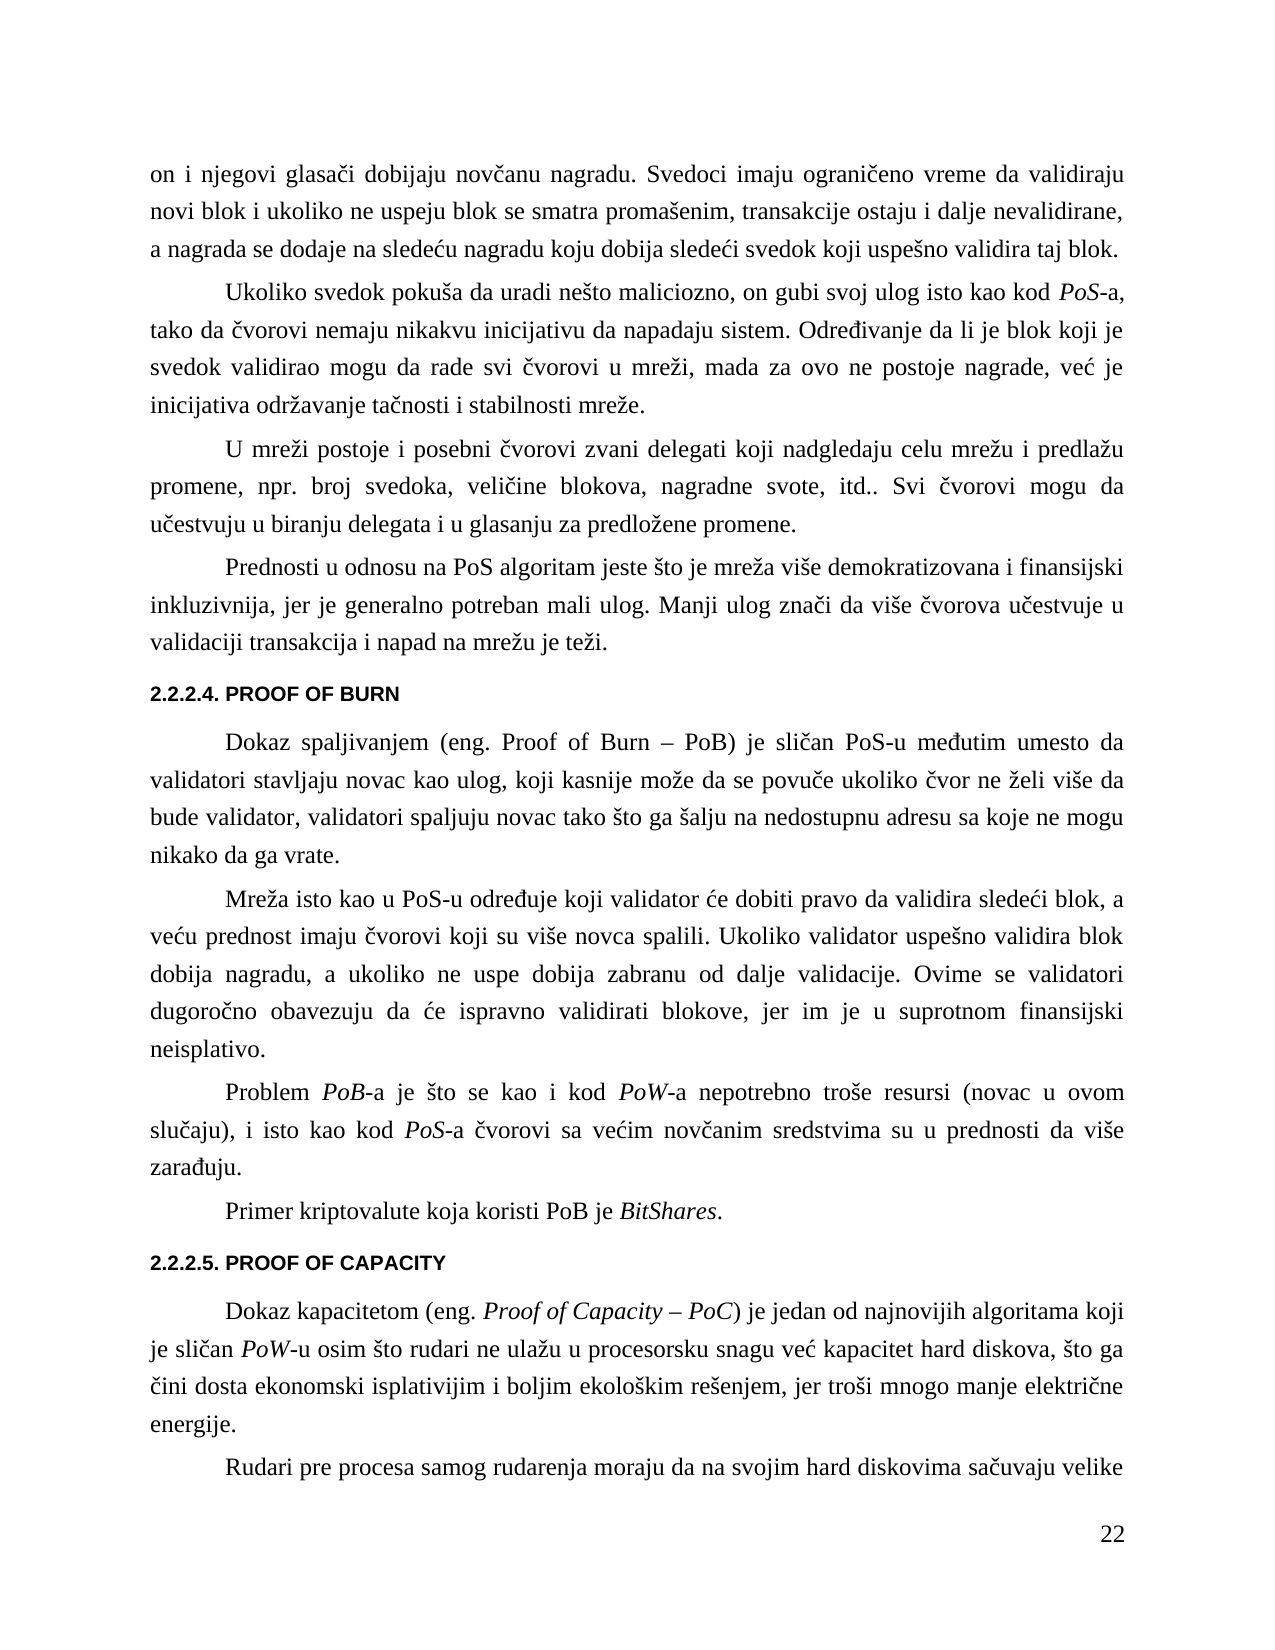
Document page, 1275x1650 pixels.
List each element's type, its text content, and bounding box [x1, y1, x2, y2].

text Dokaz kapacitetom (eng. Proof of Capacity – PoC) je jedan od najnovijih algoritama koji je sličan PoW-u osim što rudari ne ulažu u procesorsku snagu već kapacitet hard diskova, što ga čini dosta ekonomski isplativijim i boljim ekološkim rešenjem, jer troši mnogo manje električne energije. [150, 1287, 1125, 1437]
subtitle PROOF OF CAPACITY [150, 1237, 1125, 1275]
subtitle PROOF OF BURN [150, 669, 1125, 706]
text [150, 1444, 1125, 1481]
text Primer kriptovalute koja koristi PoB je BitShares. [150, 1187, 1125, 1225]
text Dokaz spaljivanjem (eng. Proof of Burn – PoB) je sličan PoS-u međutim umesto da validatori stavljaju novac kao ulog, koji kasnije može da se povuče ukoliko čvor ne želi više da bude validator, validatori spaljuju novac tako što ga šalju na nedostupnu adresu sa koje ne mogu nikako da ga vrate. [150, 719, 1125, 869]
text Prednosti u odnosu na PoS algoritam jeste što je mreža više demokratizovana i finansijski inkluzivnija, jer je generalno potreban mali ulog. Manji ulog znači da više čvorova učestvuje u validaciji transakcija i napad na mrežu je teži. [150, 544, 1125, 656]
text Problem PoB-a je što se kao i kod PoW-a nepotrebno troše resursi (novac u ovom slučaju), i isto kao kod PoS-a čvorovi sa većim novčanim sredstvima su u prednosti da više zarađuju. [150, 1069, 1125, 1181]
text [150, 150, 1125, 262]
text Mreža isto kao u PoS-u određuje koji validator će dobiti pravo da validira sledeći blok, a veću prednost imaju čvorovi koji su više novca spalili. Ukoliko validator uspešno validira blok dobija nagradu, a ukoliko ne uspe dobija zabranu od dalje validacije. Ovime se validatori dugoročno obavezuju da će ispravno validirati blokove, jer im je u suprotnom finansijski neisplativo. [150, 875, 1125, 1062]
text Ukoliko svedok pokuša da uradi nešto maliciozno, on gubi svoj ulog isto kao kod PoS-a, tako da čvorovi nemaju nikakvu inicijativu da napadaju sistem. Određivanje da li je blok koji je svedok validirao mogu da rade svi čvorovi u mreži, mada za ovo ne postoje nagrade, već je inicijativa održavanje tačnosti i stabilnosti mreže. [150, 269, 1125, 419]
text U mreži postoje i posebni čvorovi zvani delegati koji nadgledaju celu mrežu i predlažu promene, npr. broj svedoka, veličine blokova, nagradne svote, itd.. Svi čvorovi mogu da učestvuju u biranju delegata i u glasanju za predložene promene. [150, 425, 1125, 537]
